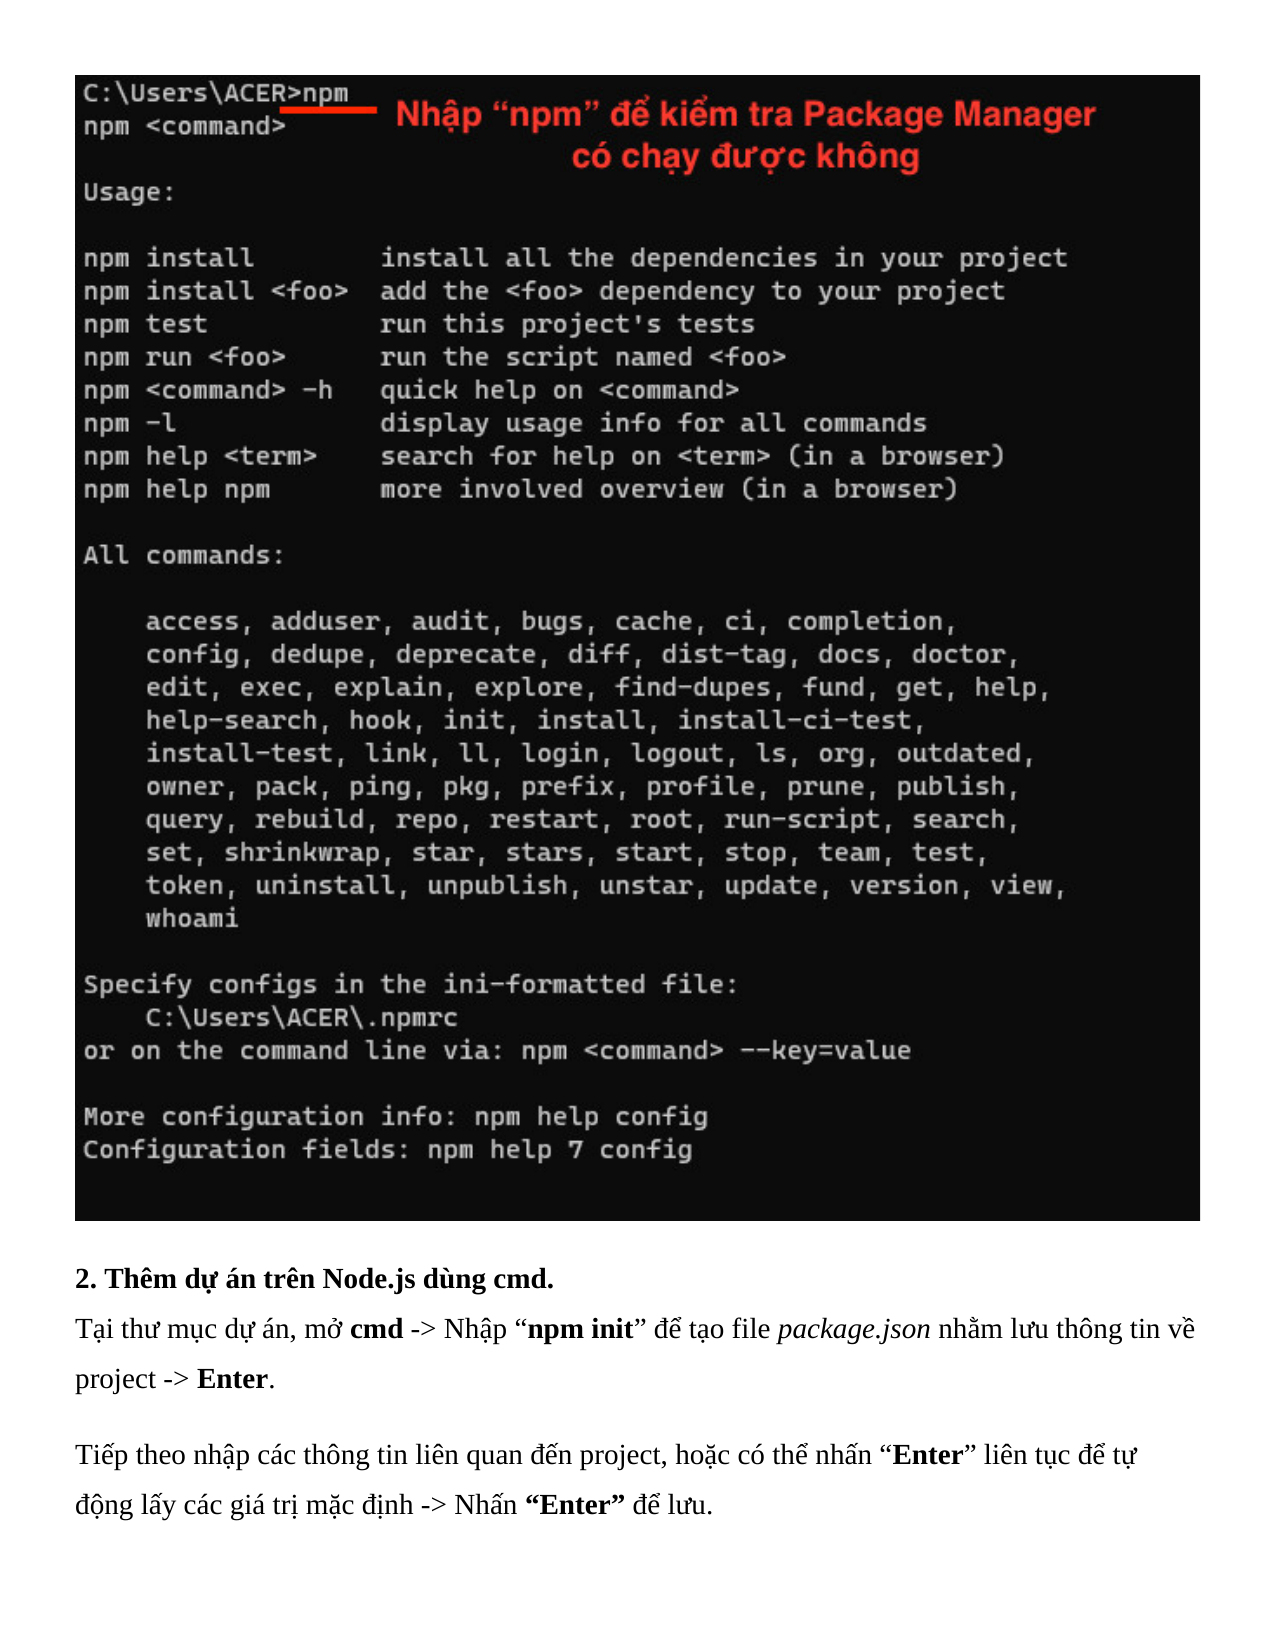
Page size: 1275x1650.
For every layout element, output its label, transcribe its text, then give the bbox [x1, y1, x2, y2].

text 2. Thêm dự án trên Node.js dùng cmd. [75, 1261, 1200, 1294]
picture [75, 75, 1200, 1221]
text Tiếp theo nhập các thông tin liên quan đến project, hoặc có thể nhấn “Enter” liên tục để tự động lấy các giá trị mặc định -> Nhấn “Enter” để lưu. [75, 1437, 1200, 1521]
text Tại thư mục dự án, mở cmd -> Nhập “npm init” để tạo file package.json nhằm lưu thông tin về project -> Enter. [75, 1311, 1200, 1395]
